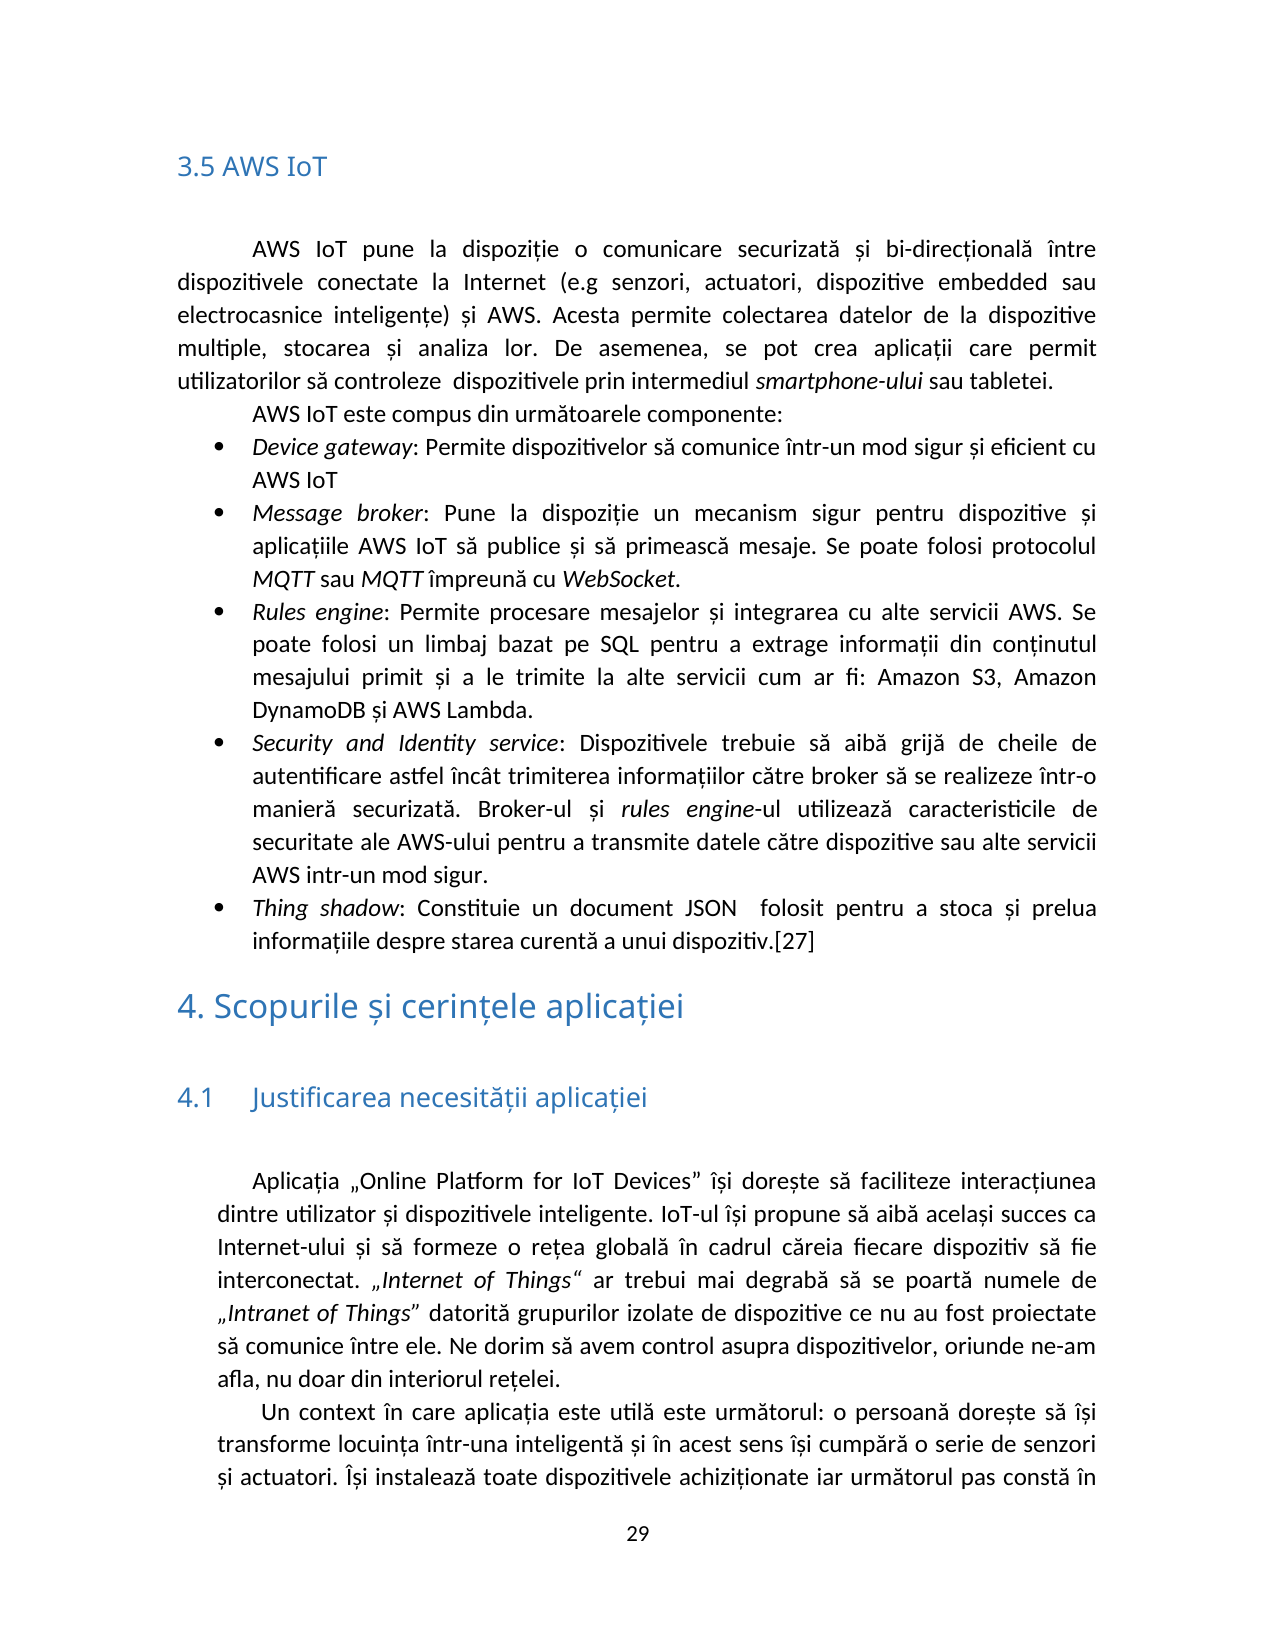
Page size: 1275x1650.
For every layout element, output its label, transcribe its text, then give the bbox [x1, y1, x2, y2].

subtitle 4. Scopurile și cerințele aplicației [177, 983, 1098, 1028]
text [217, 1396, 1098, 1492]
subtitle Justificarea necesității aplicației [177, 1079, 1098, 1116]
list Thing shadow: Constituie un document JSON folosit pentru a stoca și prelua informațiile despre starea curentă a unui dispozitiv.[27] [214, 892, 1098, 955]
text AWS IoT pune la dispoziție o comunicare securizată și bi-direcțională între dispozitivele conectate la Internet (e.g senzori, actuatori, dispozitive embedded sau electrocasnice inteligențe) și AWS. Acesta permite colectarea datelor de la dispozitive multiple, stocarea și analiza lor. De asemenea, se pot crea aplicații care permit utilizatorilor să controleze dispozitivele prin intermediul smartphone-ului sau tabletei. [177, 234, 1098, 396]
text Aplicația „Online Platform for IoT Devices” își dorește să faciliteze interacțiunea dintre utilizator și dispozitivele inteligente. IoT-ul își propune să aibă același succes ca Internet-ului și să formeze o rețea globală în cadrul căreia fiecare dispozitiv să fie interconectat. „Internet of Things“ ar trebui mai degrabă să se poartă numele de „Intranet of Things” datorită grupurilor izolate de dispozitive ce nu au fost proiectate să comunice între ele. Ne dorim să avem control asupra dispozitivelor, oriunde ne-am afla, nu doar din interiorul rețelei. [217, 1165, 1098, 1393]
subtitle 3.5 AWS IoT [177, 147, 1098, 184]
list Security and Identity service: Dispozitivele trebuie să aibă grijă de cheile de autentificare astfel încât trimiterea informațiilor către broker să se realizeze într-o manieră securizată. Broker-ul şi rules engine-ul utilizează caracteristicile de securitate ale AWS-ului pentru a transmite datele către dispozitive sau alte servicii AWS intr-un mod sigur. [214, 727, 1098, 889]
text AWS IoT este compus din următoarele componente: [177, 398, 1098, 429]
list Message broker: Pune la dispoziție un mecanism sigur pentru dispozitive și aplicațiile AWS IoT să publice și să primească mesaje. Se poate folosi protocolul MQTT sau MQTT împreună cu WebSocket. [214, 497, 1098, 593]
list Device gateway: Permite dispozitivelor să comunice într-un mod sigur și eficient cu AWS IoT [214, 431, 1098, 494]
list Rules engine: Permite procesare mesajelor și integrarea cu alte servicii AWS. Se poate folosi un limbaj bazat pe SQL pentru a extrage informații din conținutul mesajului primit și a le trimite la alte servicii cum ar fi: Amazon S3, Amazon DynamoDB și AWS Lambda. [214, 596, 1098, 725]
